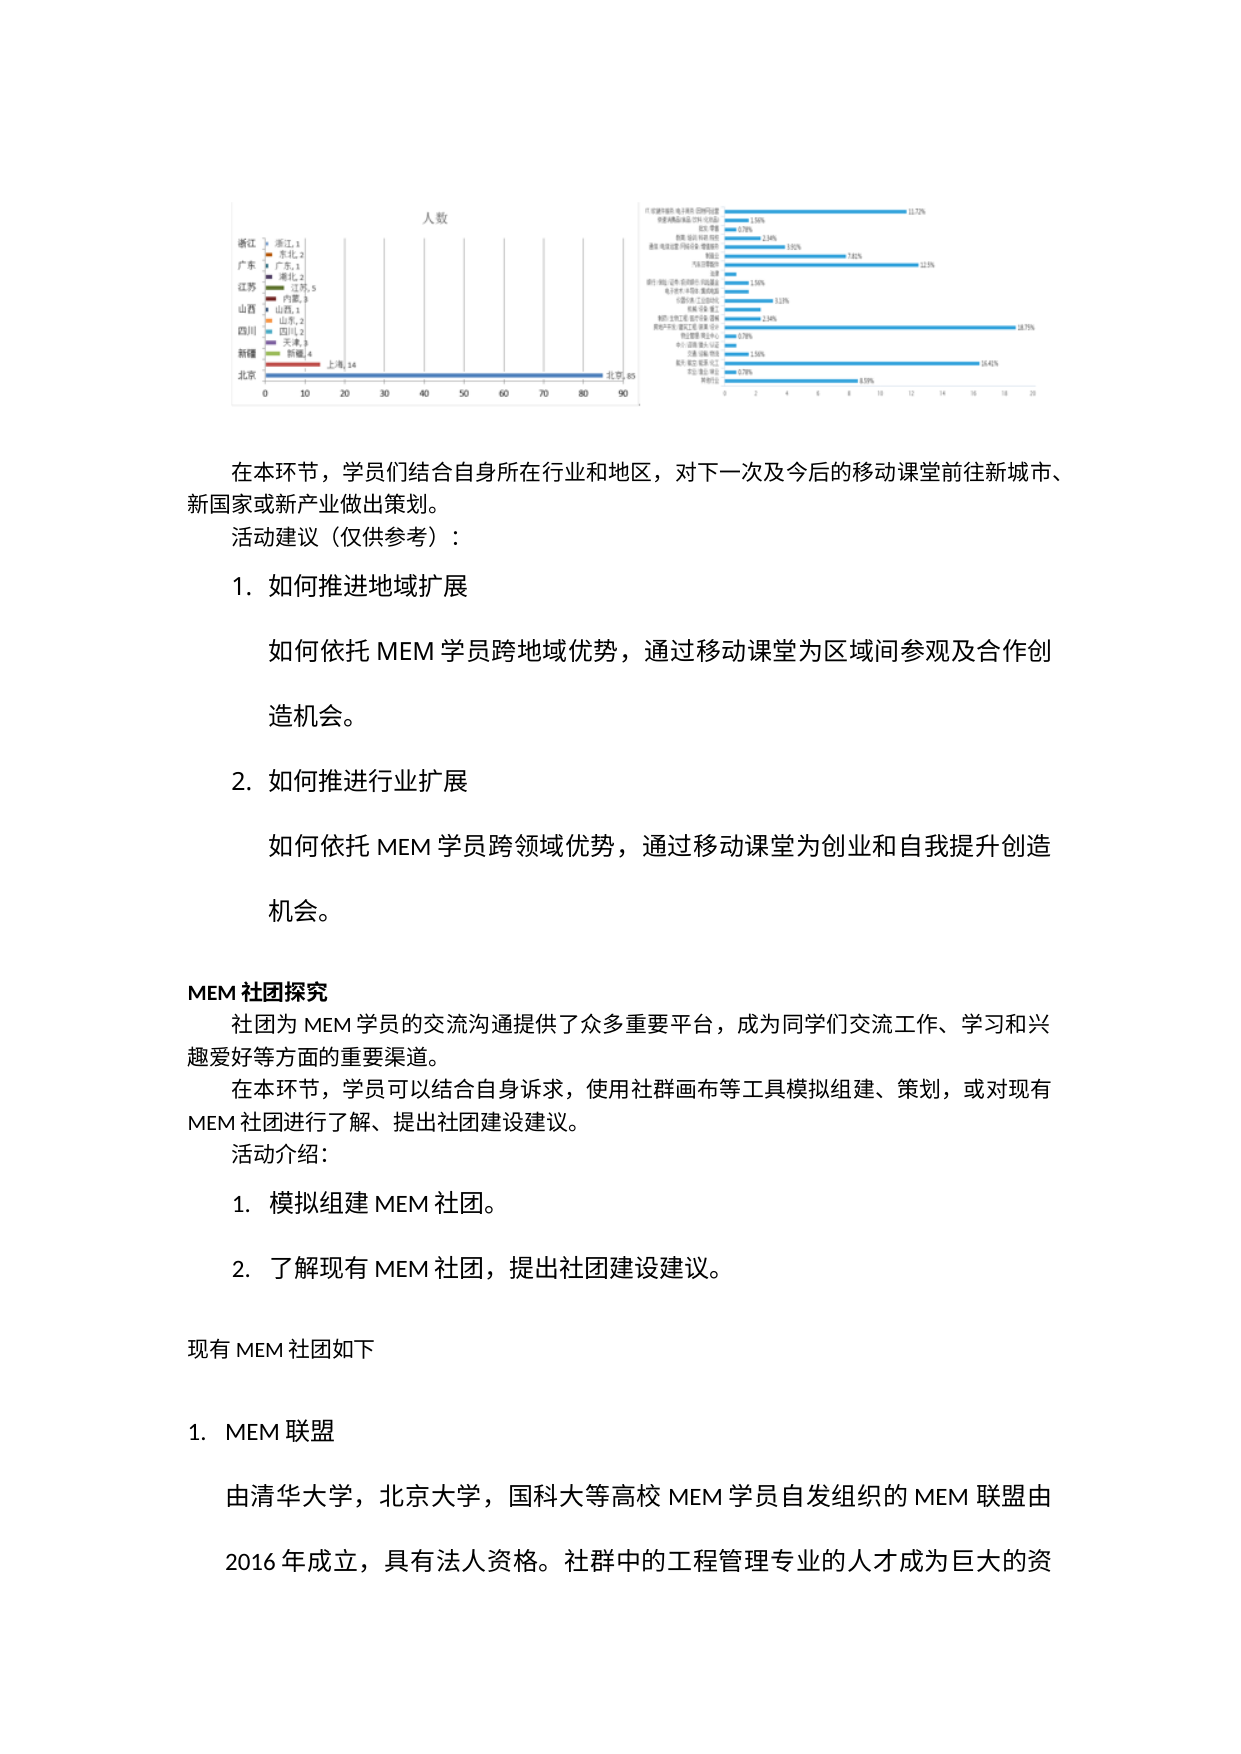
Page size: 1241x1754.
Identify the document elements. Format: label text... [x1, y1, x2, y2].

text 在本环节，学员可以结合自身诉求，使用社群画布等工具模拟组建、策划，或对现有MEM社团进行了解、提出社团建设建议。 [187, 1072, 1053, 1137]
text 现有MEM社团如下 [187, 1332, 1053, 1364]
list 如何推进地域扩展 [231, 552, 1053, 617]
text 在本环节，学员们结合自身所在行业和地区，对下一次及今后的移动课堂前往新城市、新国家或新产业做出策划。 [187, 454, 1053, 519]
list 模拟组建MEM社团。 [232, 1169, 1053, 1234]
list 如何依托MEM学员跨领域优势，通过移动课堂为创业和自我提升创造机会。 [269, 812, 1053, 942]
list MEM联盟 [187, 1397, 1053, 1462]
text 社团为MEM学员的交流沟通提供了众多重要平台，成为同学们交流工作、学习和兴趣爱好等方面的重要渠道。 [187, 1007, 1053, 1072]
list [225, 1462, 1053, 1592]
text MEM社团探究 [187, 974, 1053, 1007]
list 如何推进行业扩展 [231, 747, 1053, 812]
list 如何依托MEM学员跨地域优势，通过移动课堂为区域间参观及合作创造机会。 [269, 617, 1053, 747]
list 了解现有MEM社团，提出社团建设建议。 [232, 1234, 1053, 1299]
picture [231, 177, 1052, 407]
text 活动建议（仅供参考）： [187, 519, 1053, 552]
text 活动介绍： [187, 1137, 1053, 1169]
